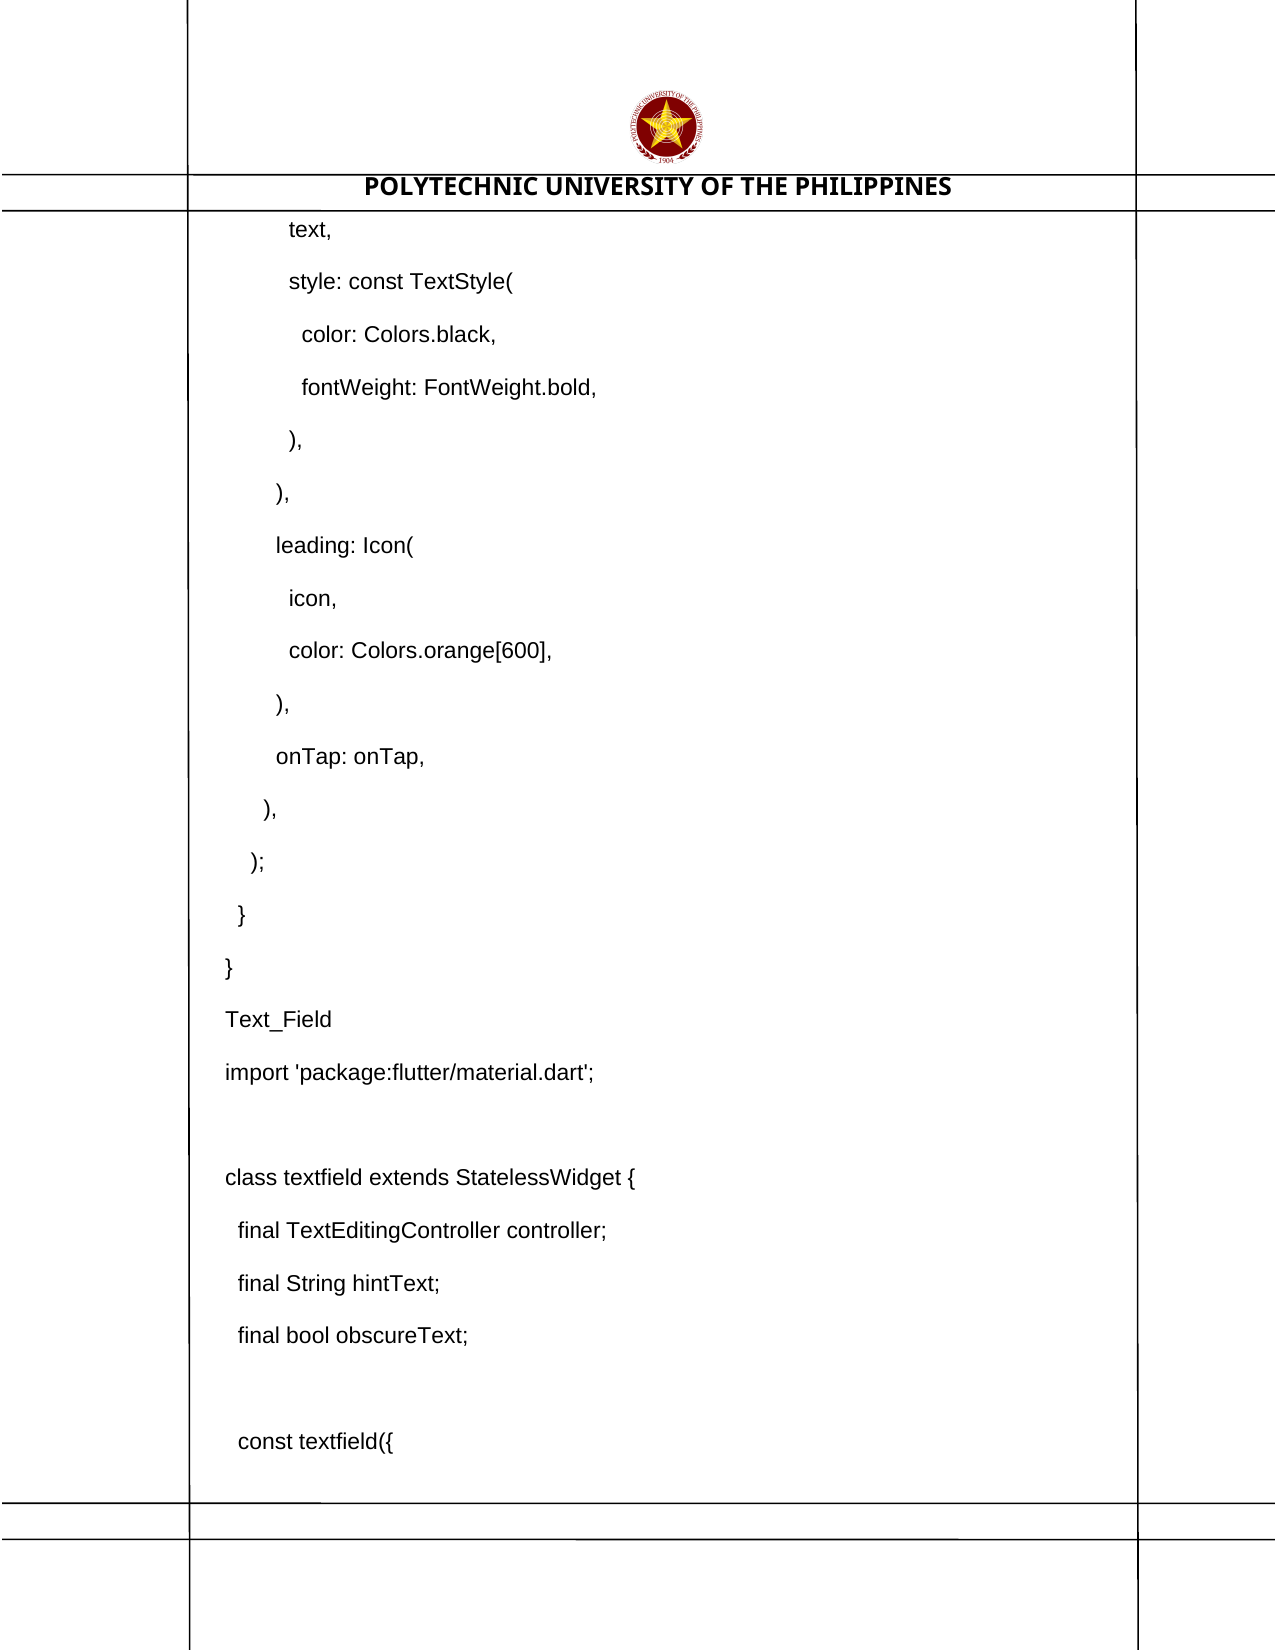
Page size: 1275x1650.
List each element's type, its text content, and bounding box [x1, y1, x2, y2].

text final String hintText; [225, 1270, 1110, 1296]
text Text_Field [225, 1006, 1110, 1033]
text color: Colors.orange[600], [225, 637, 1110, 664]
text style: const TextStyle( [225, 268, 1110, 295]
text final bool obscureText; [225, 1322, 1110, 1349]
text final TextEditingController controller; [225, 1217, 1110, 1243]
text ), [225, 426, 1110, 453]
text fontWeight: FontWeight.bold, [225, 374, 1110, 400]
text ), [225, 690, 1110, 716]
text ), [225, 795, 1110, 822]
text text, [225, 216, 1110, 242]
text onTap: onTap, [225, 743, 1110, 769]
text color: Colors.black, [225, 321, 1110, 347]
text class textfield extends StatelessWidget { [225, 1164, 1110, 1191]
text const textfield({ [225, 1428, 1110, 1454]
text } [225, 901, 1110, 927]
text ); [225, 848, 1110, 874]
text ), [225, 479, 1110, 506]
picture [629, 90, 703, 164]
text } [225, 953, 1110, 980]
text import 'package:flutter/material.dart'; [225, 1059, 1110, 1085]
text leading: Icon( [225, 532, 1110, 558]
text icon, [225, 584, 1110, 611]
